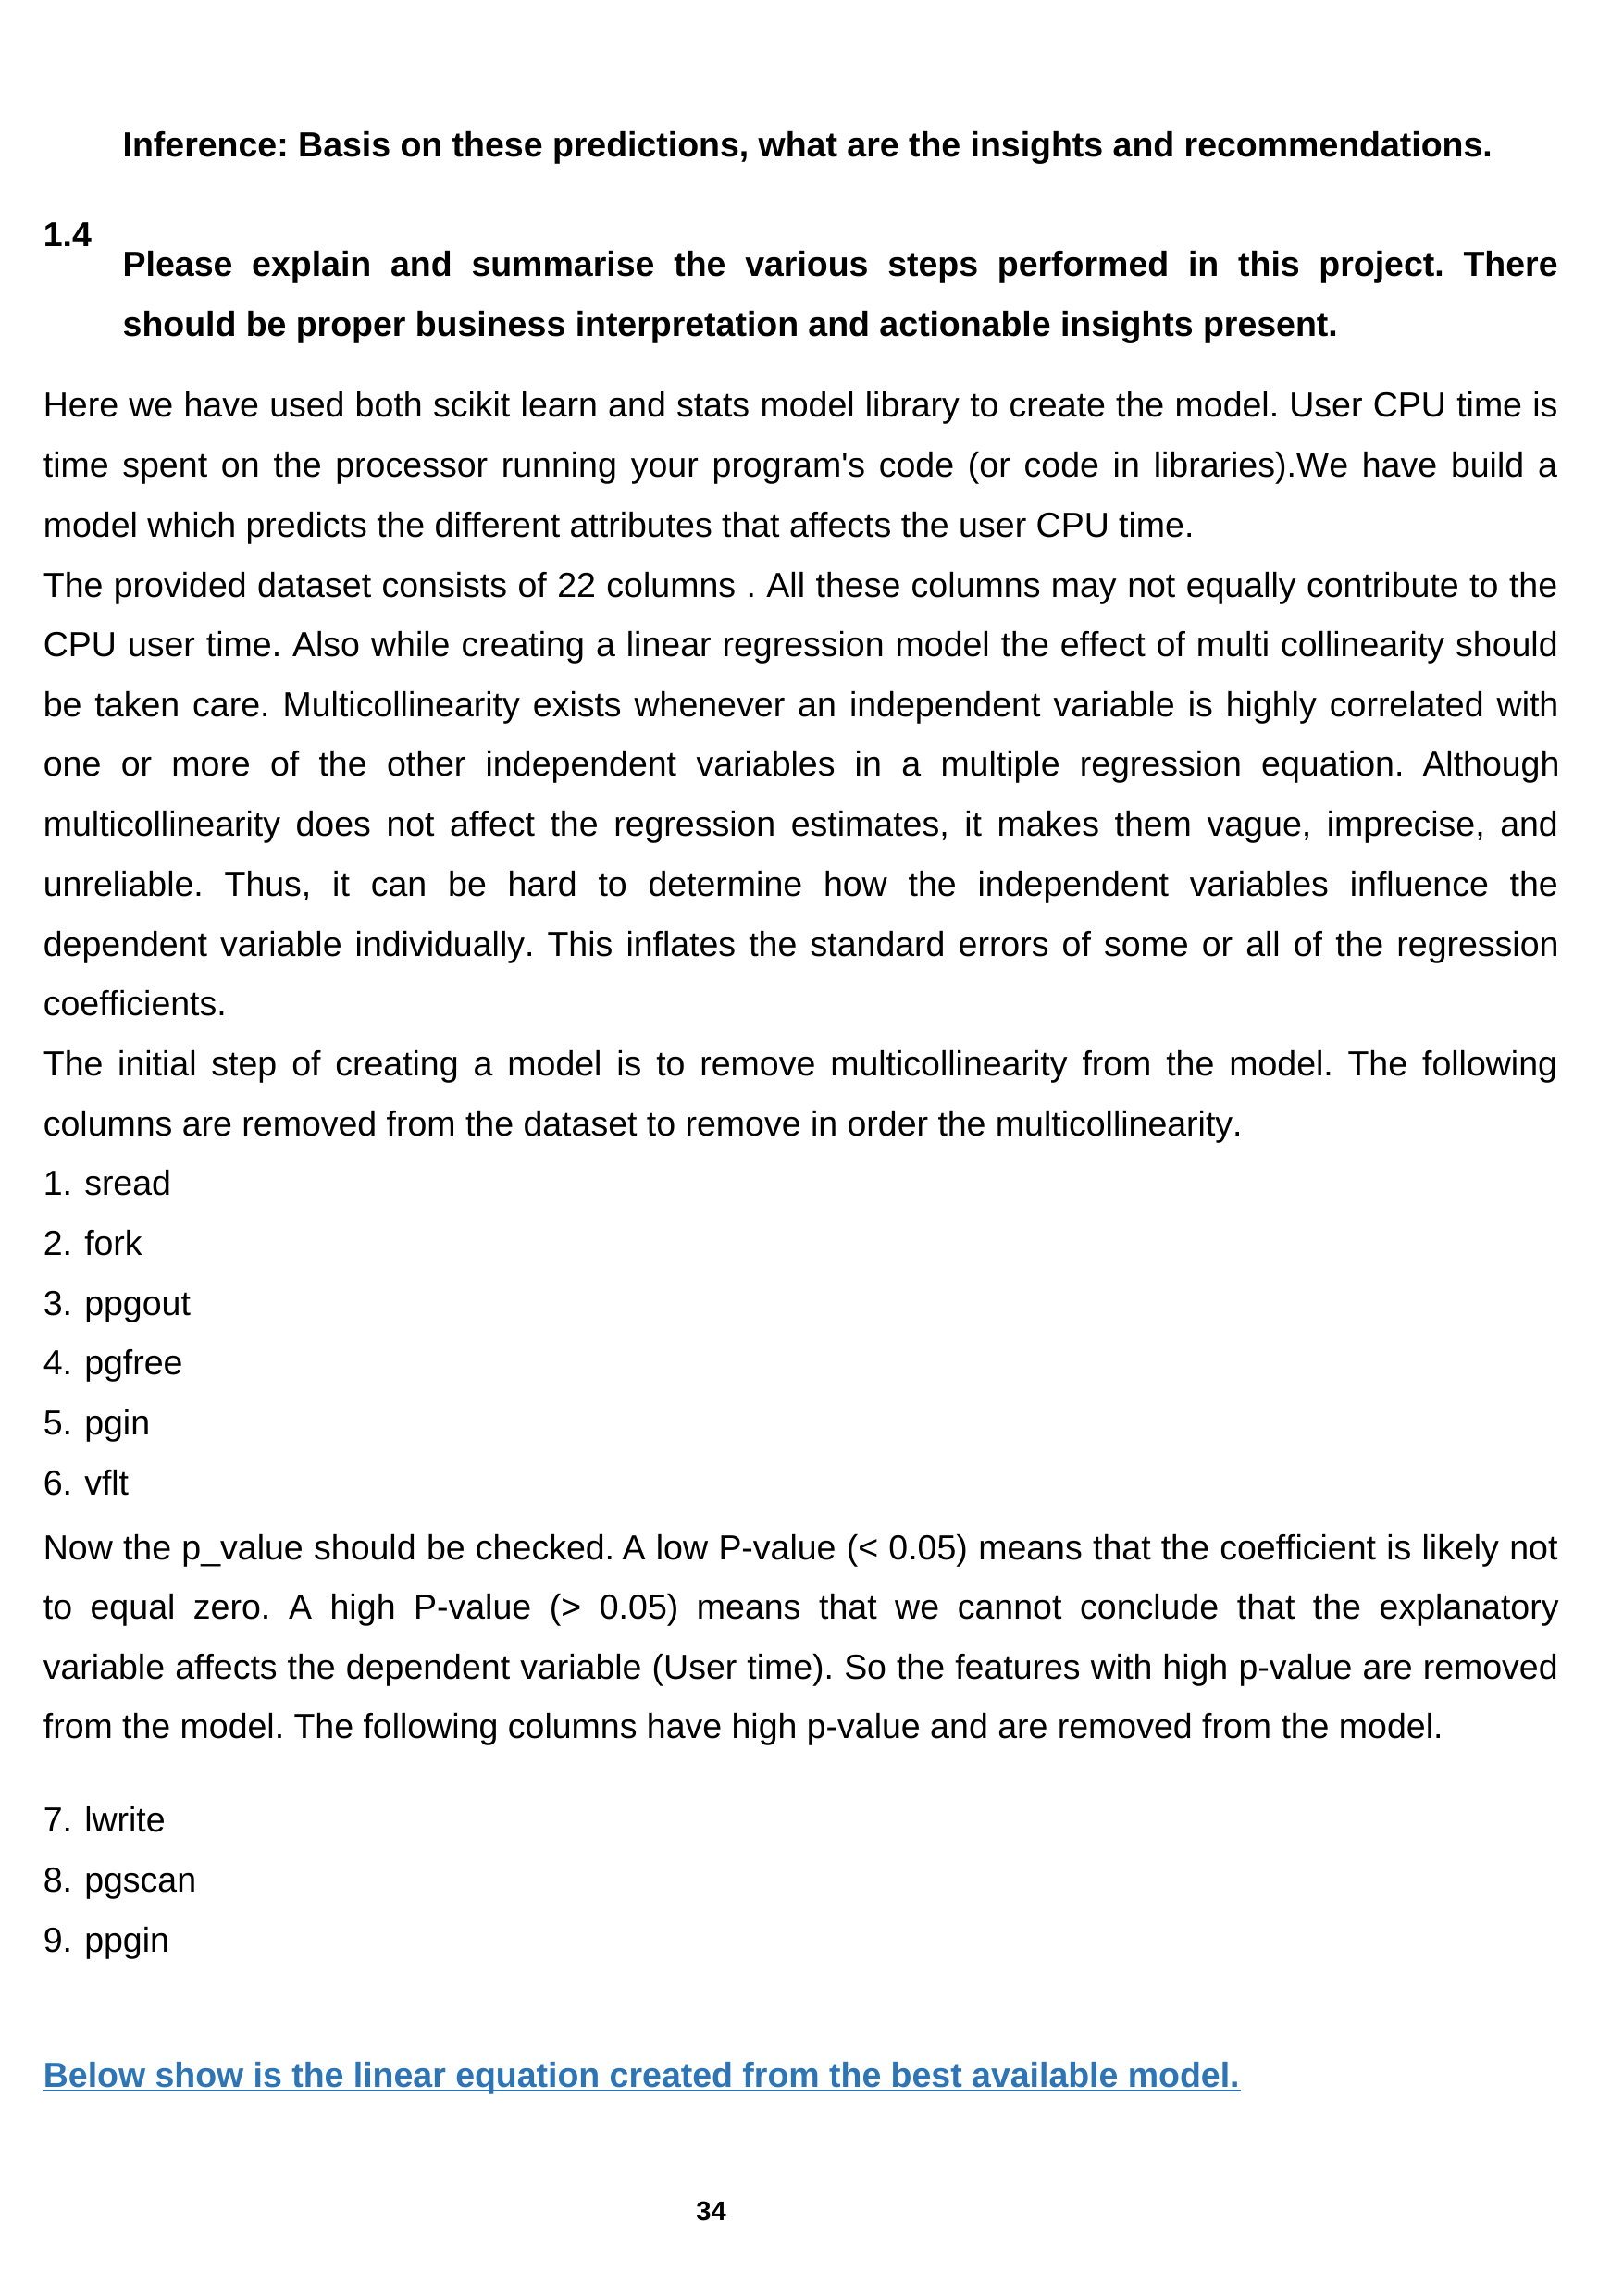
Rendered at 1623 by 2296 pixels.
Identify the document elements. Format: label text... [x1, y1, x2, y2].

table_cell Inference: Basis on these predictions, what are the insights and recommendations. Please explain and summarise the various steps performed in this project. There should be proper business interpretation and actionable insights present. [112, 96, 1569, 385]
table_cell Here we have used both scikit learn and stats model library to create the model. User CPU time is time spent on the processor running your program's code (or code in libraries).We have build a model which predicts the different attributes that affects the user CPU time. The provided dataset consists of 22 columns . All these columns may not equally contribute to the CPU user time. Also while creating a linear regression model the effect of multi collinearity should be taken care. Multicollinearity exists whenever an independent variable is highly correlated with one or more of the other independent variables in a multiple regression equation. Although multicollinearity does not affect the regression estimates, it makes them vague, imprecise, and unreliable. Thus, it can be hard to determine how the independent variables influence the dependent variable individually. This inflates the standard errors of some or all of the regression coefficients. The initial step of creating a model is to remove multicollinearity from the model. The following columns are removed from the dataset to remove in order the multicollinearity. sread fork ppgout pgfree pgin vflt [32, 385, 1569, 1527]
table_cell 1.4 [32, 96, 112, 385]
table_cell Now the p_value should be checked. A low P-value (< 0.05) means that the coefficient is likely not to equal zero. A high P-value (> 0.05) means that we cannot conclude that the explanatory variable affects the dependent variable (User time). So the features with high p-value are removed from the model. The following columns have high p-value and are removed from the model. [32, 1527, 1569, 1799]
table_cell Below show is the linear equation created from the best available model. [32, 2054, 1569, 2146]
table_cell lwrite pgscan ppgin [32, 1800, 1569, 2054]
